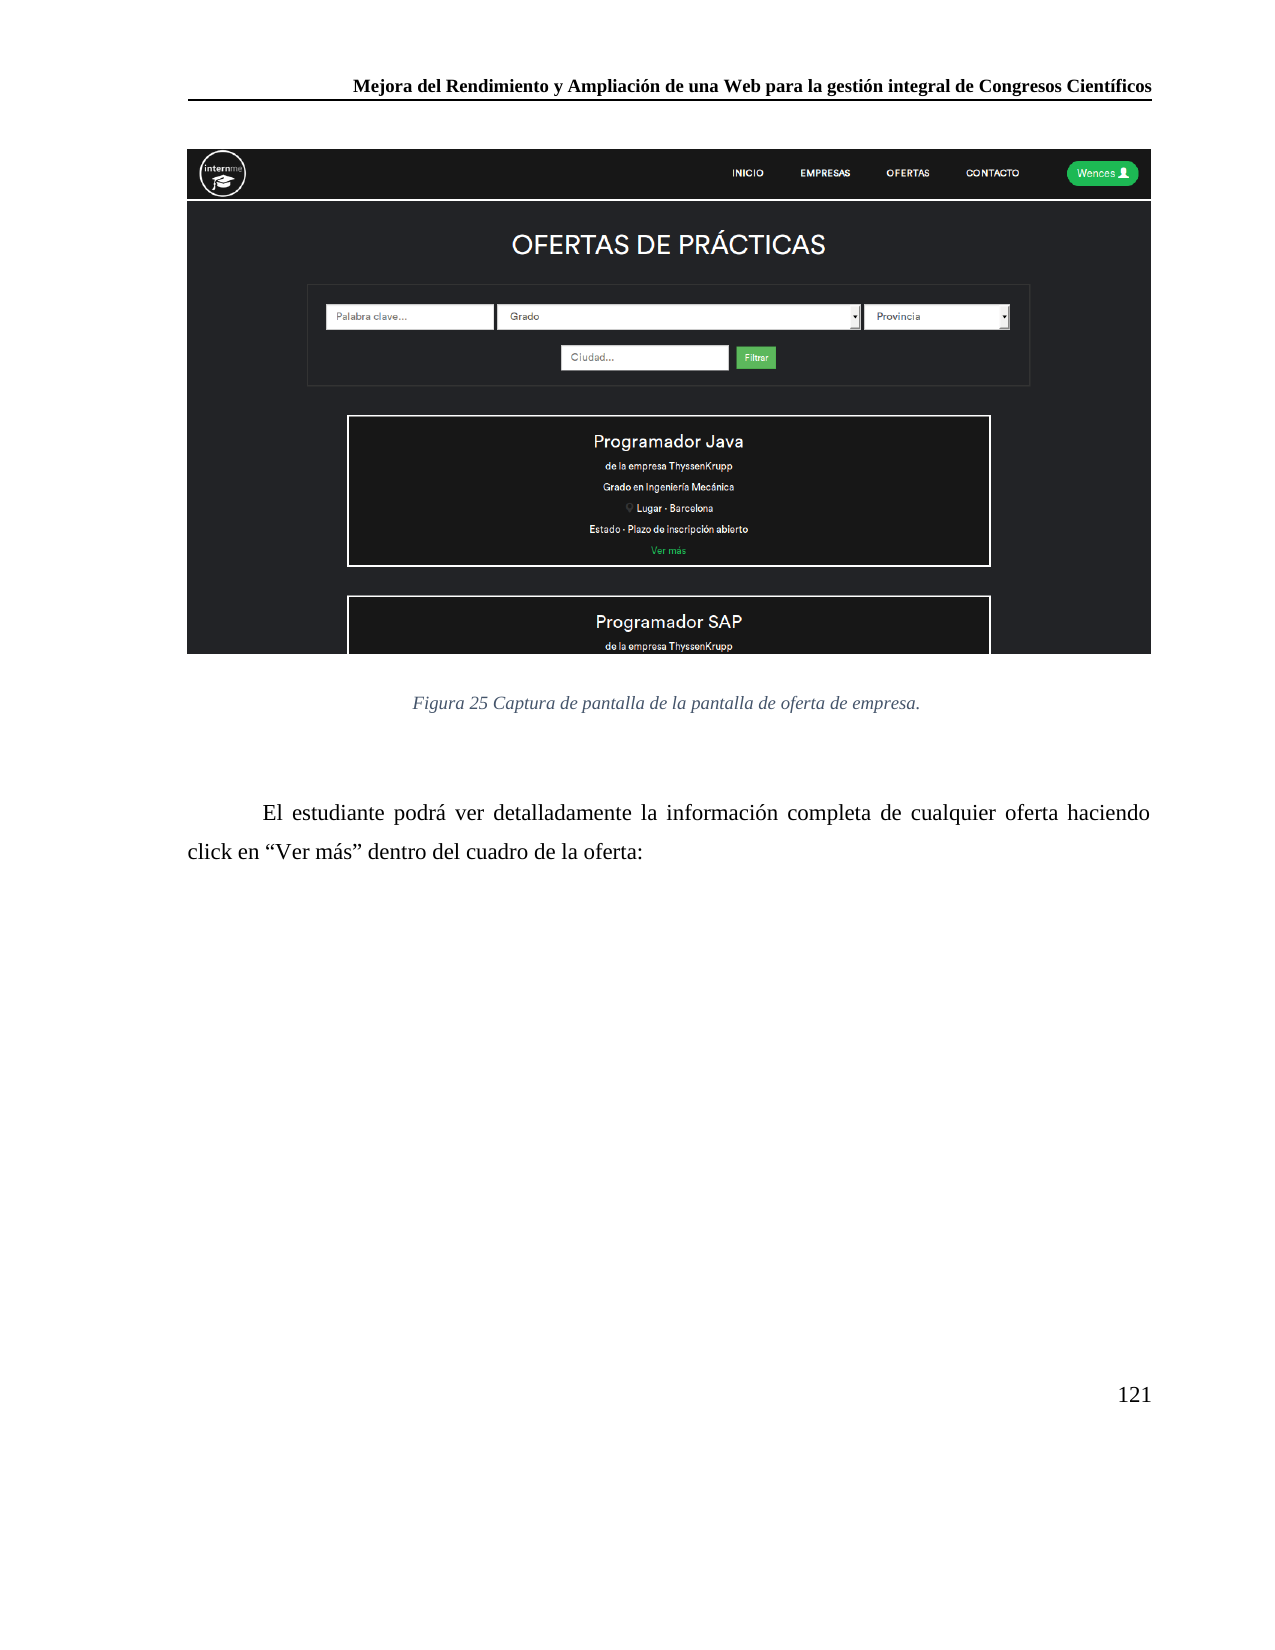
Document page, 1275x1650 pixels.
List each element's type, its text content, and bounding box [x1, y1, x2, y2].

picture [187, 149, 1151, 654]
text El estudiante podrá ver detalladamente la información completa de cualquier oferta haciendo click en “Ver más” dentro del cuadro de la oferta: [187, 798, 1152, 864]
